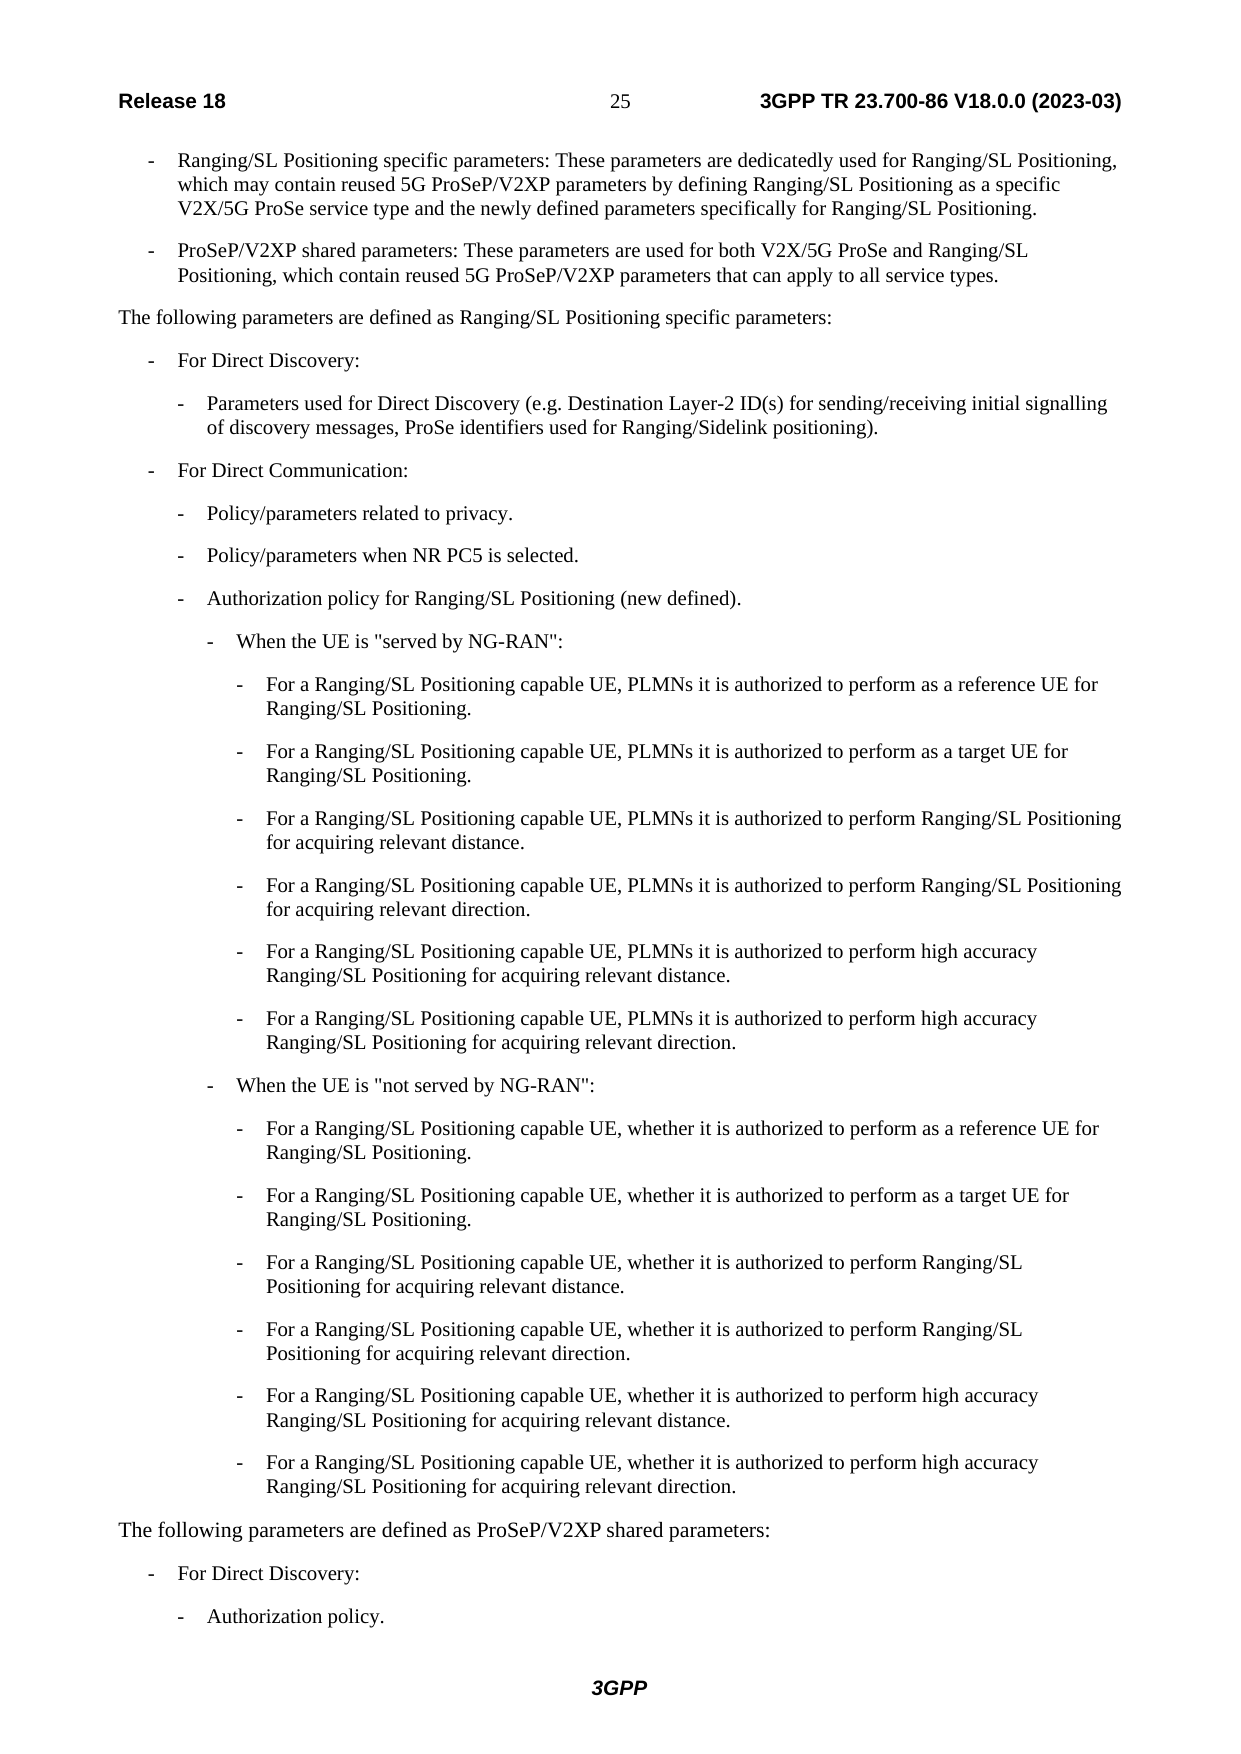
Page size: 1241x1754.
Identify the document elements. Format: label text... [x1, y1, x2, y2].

text - Policy/parameters related to privacy. [177, 501, 1122, 525]
text - Authorization policy. [177, 1604, 1122, 1628]
text - For a Ranging/SL Positioning capable UE, PLMNs it is authorized to perform Ranging/SL Positioning for acquiring relevant distance. [236, 806, 1122, 854]
text - For a Ranging/SL Positioning capable UE, PLMNs it is authorized to perform as a target UE for Ranging/SL Positioning. [236, 739, 1122, 787]
text - For a Ranging/SL Positioning capable UE, PLMNs it is authorized to perform high accuracy Ranging/SL Positioning for acquiring relevant distance. [236, 939, 1122, 987]
text - Policy/parameters when NR PC5 is selected. [177, 543, 1122, 567]
text - For Direct Discovery: [148, 1561, 1122, 1585]
text - For a Ranging/SL Positioning capable UE, whether it is authorized to perform Ranging/SL Positioning for acquiring relevant distance. [236, 1250, 1122, 1298]
text - When the UE is "not served by NG-RAN": [207, 1073, 1122, 1097]
text The following parameters are defined as ProSeP/V2XP shared parameters: [118, 1517, 1122, 1542]
text - For a Ranging/SL Positioning capable UE, PLMNs it is authorized to perform high accuracy Ranging/SL Positioning for acquiring relevant direction. [236, 1006, 1122, 1054]
text - For a Ranging/SL Positioning capable UE, whether it is authorized to perform high accuracy Ranging/SL Positioning for acquiring relevant direction. [236, 1450, 1122, 1498]
text - When the UE is "served by NG-RAN": [207, 629, 1122, 653]
text - For a Ranging/SL Positioning capable UE, whether it is authorized to perform as a target UE for Ranging/SL Positioning. [236, 1183, 1122, 1231]
text - For a Ranging/SL Positioning capable UE, PLMNs it is authorized to perform as a reference UE for Ranging/SL Positioning. [236, 672, 1122, 720]
text The following parameters are defined as Ranging/SL Positioning specific parameters: [118, 305, 1122, 329]
text - ProSeP/V2XP shared parameters: These parameters are used for both V2X/5G ProSe and Ranging/SL Positioning, which contain reused 5G ProSeP/V2XP parameters that can apply to all service types. [148, 238, 1122, 287]
text - For a Ranging/SL Positioning capable UE, whether it is authorized to perform Ranging/SL Positioning for acquiring relevant direction. [236, 1317, 1122, 1365]
text - Ranging/SL Positioning specific parameters: These parameters are dedicatedly used for Ranging/SL Positioning, which may contain reused 5G ProSeP/V2XP parameters by defining Ranging/SL Positioning as a specific V2X/5G ProSe service type and the newly defined parameters specifically for Ranging/SL Positioning. [148, 147, 1122, 220]
text - Authorization policy for Ranging/SL Positioning (new defined). [177, 586, 1122, 610]
text - For Direct Communication: [148, 458, 1122, 482]
text - For Direct Discovery: [148, 348, 1122, 372]
text - Parameters used for Direct Discovery (e.g. Destination Layer-2 ID(s) for sending/receiving initial signalling of discovery messages, ProSe identifiers used for Ranging/Sidelink positioning). [177, 391, 1122, 439]
text - For a Ranging/SL Positioning capable UE, whether it is authorized to perform high accuracy Ranging/SL Positioning for acquiring relevant distance. [236, 1383, 1122, 1432]
text - For a Ranging/SL Positioning capable UE, PLMNs it is authorized to perform Ranging/SL Positioning for acquiring relevant direction. [236, 872, 1122, 921]
text - For a Ranging/SL Positioning capable UE, whether it is authorized to perform as a reference UE for Ranging/SL Positioning. [236, 1116, 1122, 1164]
